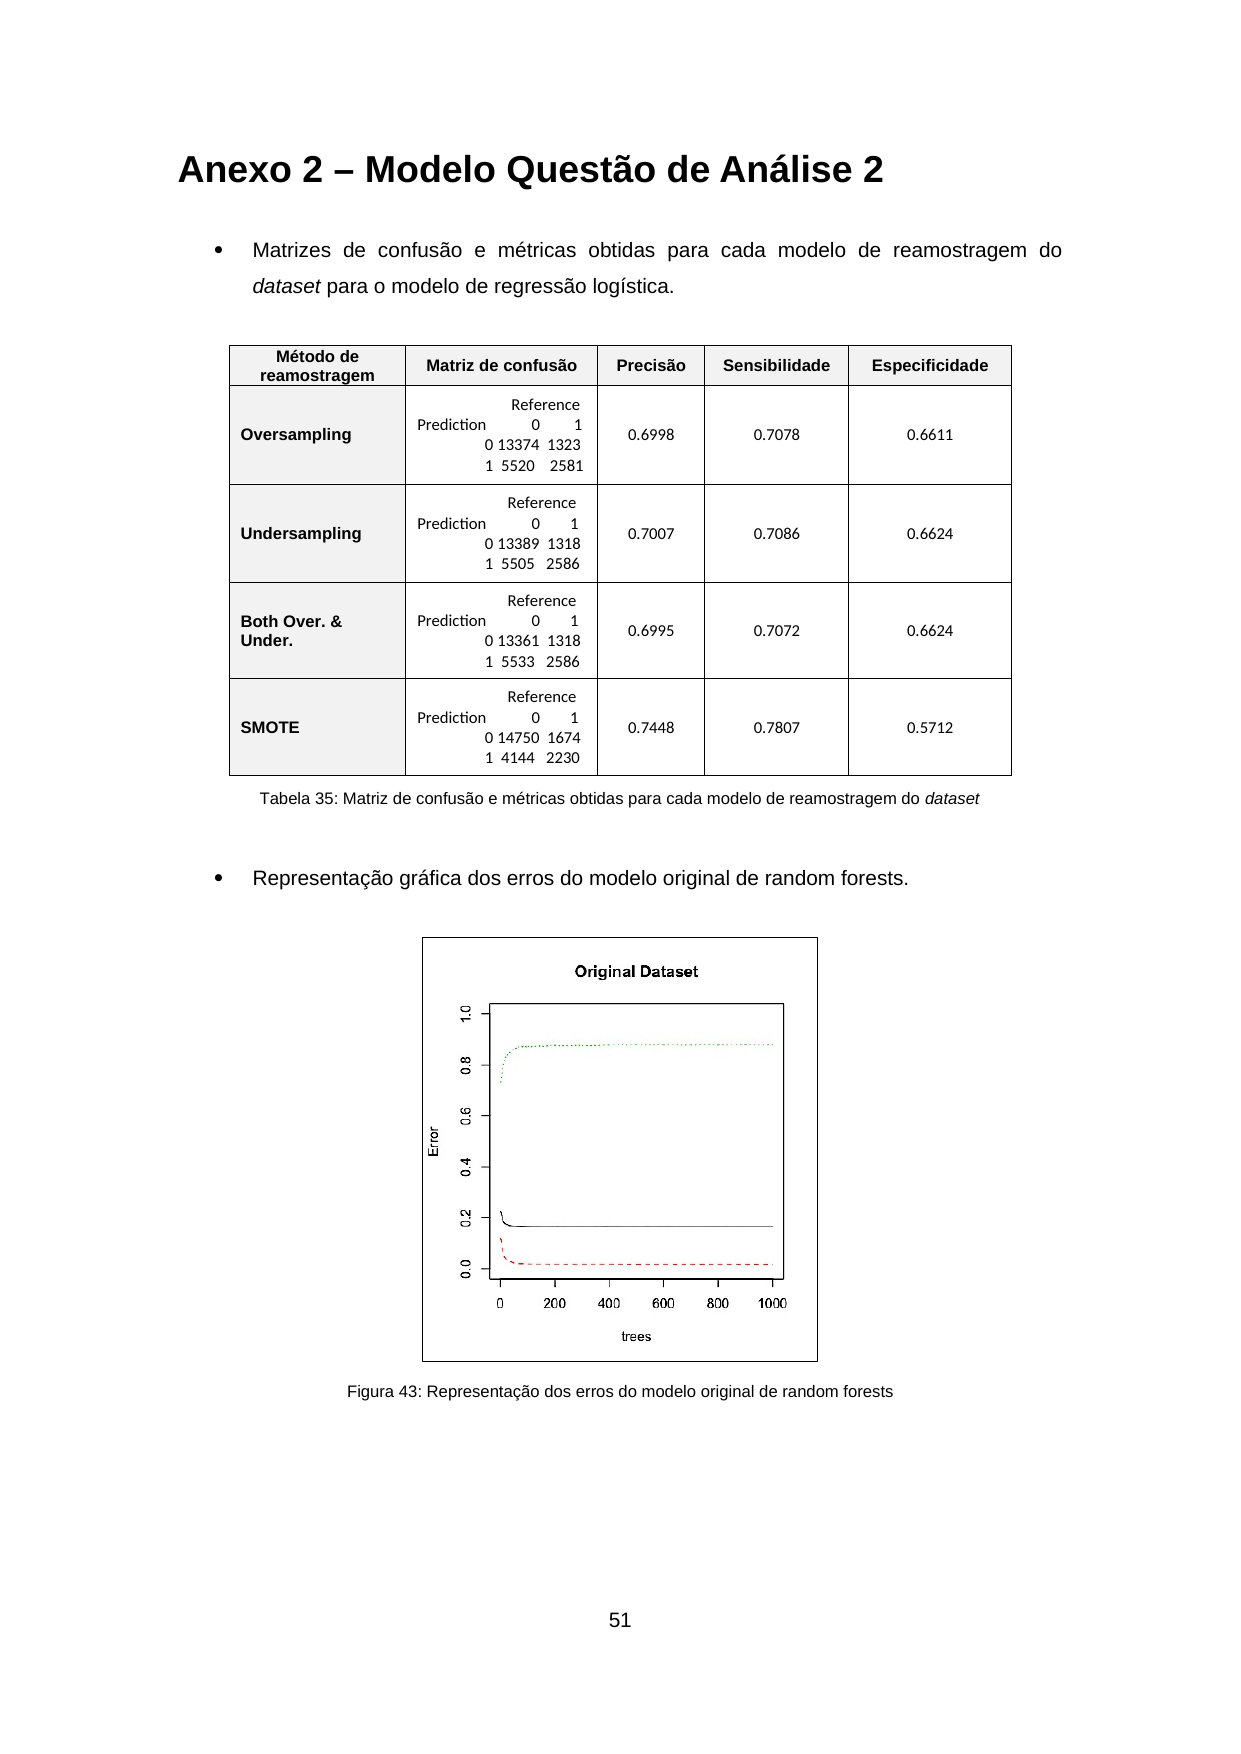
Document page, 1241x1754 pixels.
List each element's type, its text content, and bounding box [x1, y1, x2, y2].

table_cell 0.7448 [598, 679, 704, 775]
table_header Sensibilidade [705, 346, 848, 385]
table_cell Reference Prediction 0 1 0 13389 1318 1 5505 2586 [406, 485, 597, 582]
table_cell Oversampling [230, 386, 405, 483]
table_cell Reference Prediction 0 1 0 13361 1318 1 5533 2586 [406, 583, 597, 678]
table_cell 0.5712 [849, 679, 1011, 775]
table_cell 0.6624 [849, 583, 1011, 678]
table_header Matriz de confusão [406, 346, 597, 385]
table_header Especificidade [849, 346, 1011, 385]
table_cell 0.7078 [705, 386, 848, 483]
table_cell 0.6995 [598, 583, 704, 678]
list Matrizes de confusão e métricas obtidas para cada modelo de reamostragem do dataset para o modelo de regressão logística. [215, 237, 1063, 297]
table_cell 0.7086 [705, 485, 848, 582]
table_cell 0.7072 [705, 583, 848, 678]
table_cell Both Over. & Under. [230, 583, 405, 678]
list Representação gráfica dos erros do modelo original de random forests. [215, 866, 1063, 890]
table_cell 0.6998 [598, 386, 704, 483]
table_cell 0.6611 [849, 386, 1011, 483]
table_cell Reference Prediction 0 1 0 14750 1674 1 4144 2230 [406, 679, 597, 775]
text Tabela 35: Matriz de confusão e métricas obtidas para cada modelo de reamostragem do dataset [177, 789, 1063, 808]
table_cell 0.6624 [849, 485, 1011, 582]
list Anexo 2 – Modelo Questão de Análise 2 [177, 148, 1063, 191]
picture [423, 938, 817, 1361]
table_cell Undersampling [230, 485, 405, 582]
table_header Método de reamostragem [230, 346, 405, 385]
table_header Precisão [598, 346, 704, 385]
table_cell 0.7807 [705, 679, 848, 775]
table_cell SMOTE [230, 679, 405, 775]
table_cell Reference Prediction 0 1 0 13374 1323 1 5520 2581 [406, 386, 597, 483]
table_cell 0.7007 [598, 485, 704, 582]
